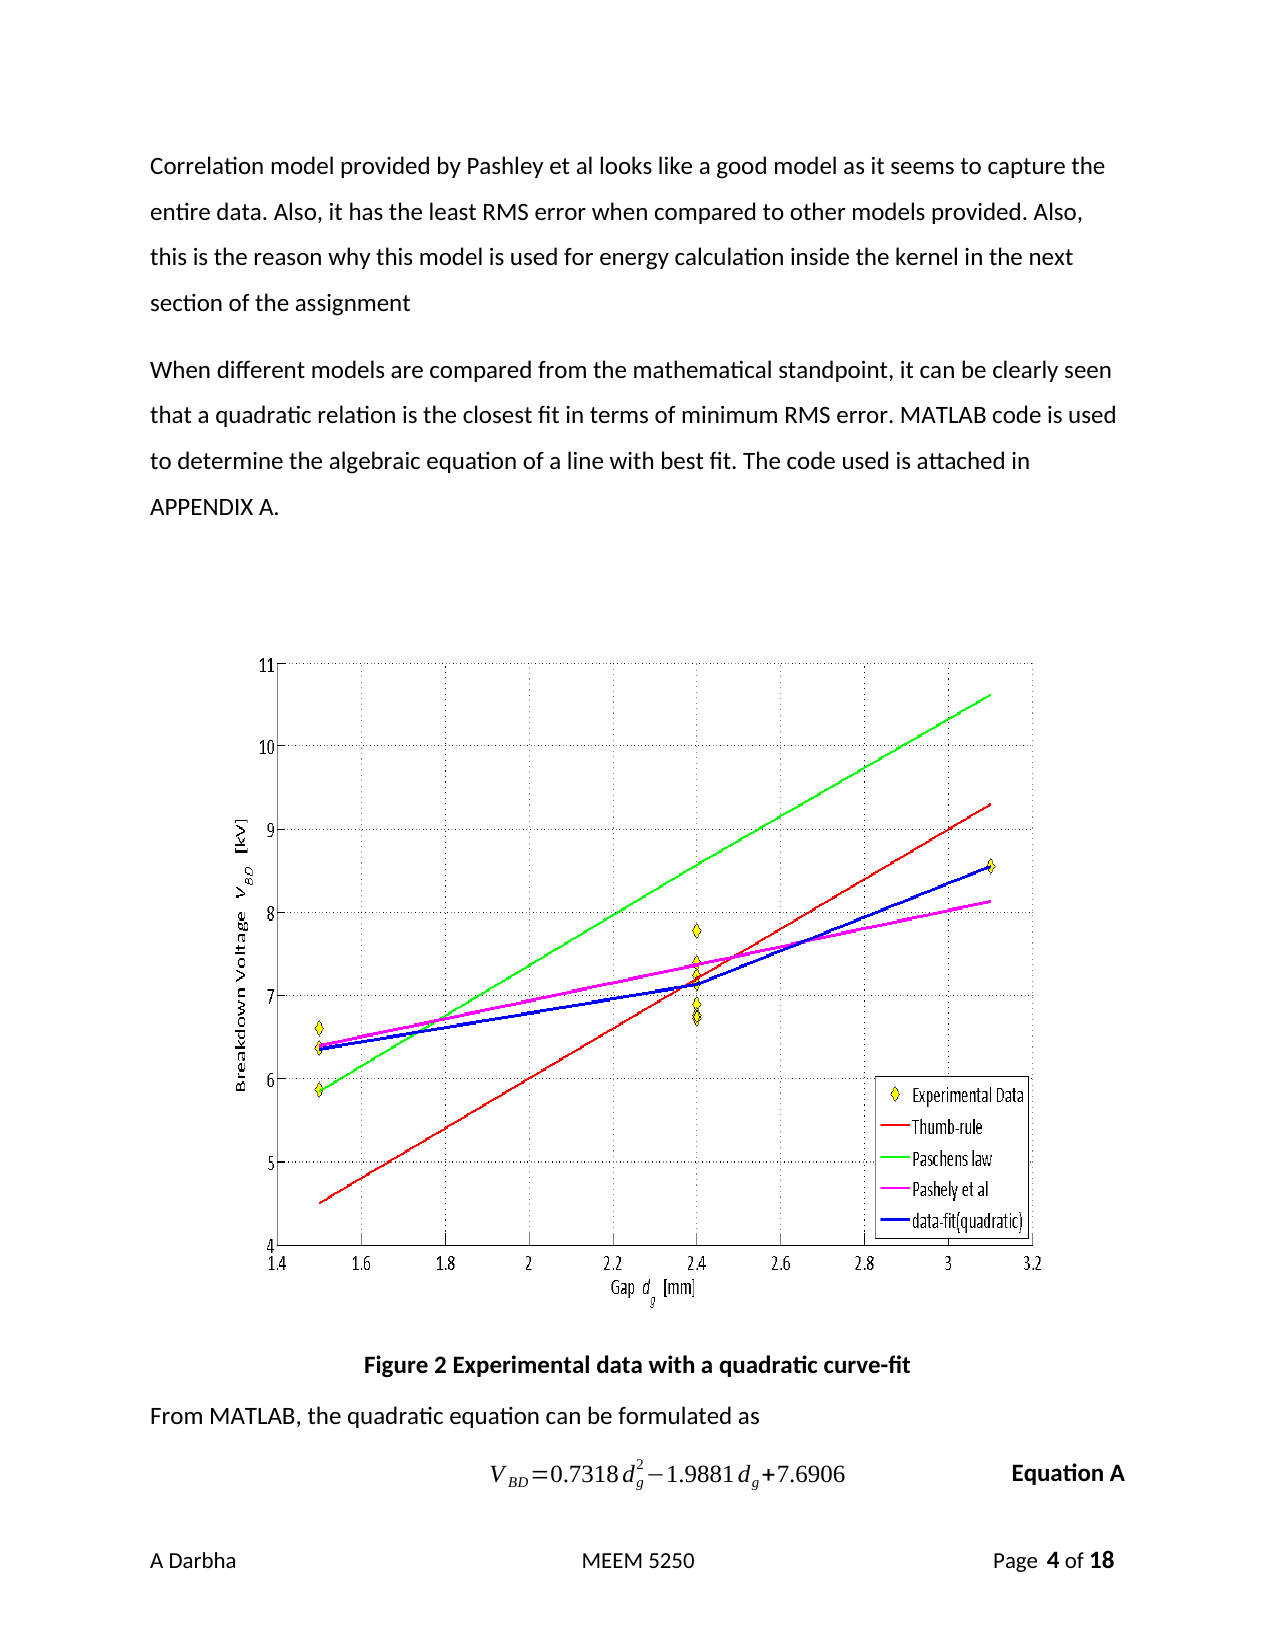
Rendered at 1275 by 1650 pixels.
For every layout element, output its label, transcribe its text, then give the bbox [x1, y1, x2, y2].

text From MATLAB, the quadratic equation can be formulated as [150, 1400, 1125, 1431]
text When different models are compared from the mathematical standpoint, it can be clearly seen that a quadratic relation is the closest fit in terms of minimum RMS error. MATLAB code is used to determine the algebraic equation of a line with best fit. The code used is attached in APPENDIX A. [150, 354, 1125, 521]
text Figure 2 Experimental data with a quadratic curve-fit [150, 1349, 1125, 1379]
text Correlation model provided by Pashley et al looks like a good model as it seems to capture the entire data. Also, it has the least RMS error when compared to other models provided. Also, this is the reason why this model is used for energy calculation inside the kernel in the next section of the assignment [150, 150, 1125, 318]
text Equation A [150, 1456, 1125, 1491]
picture [150, 610, 1125, 1324]
